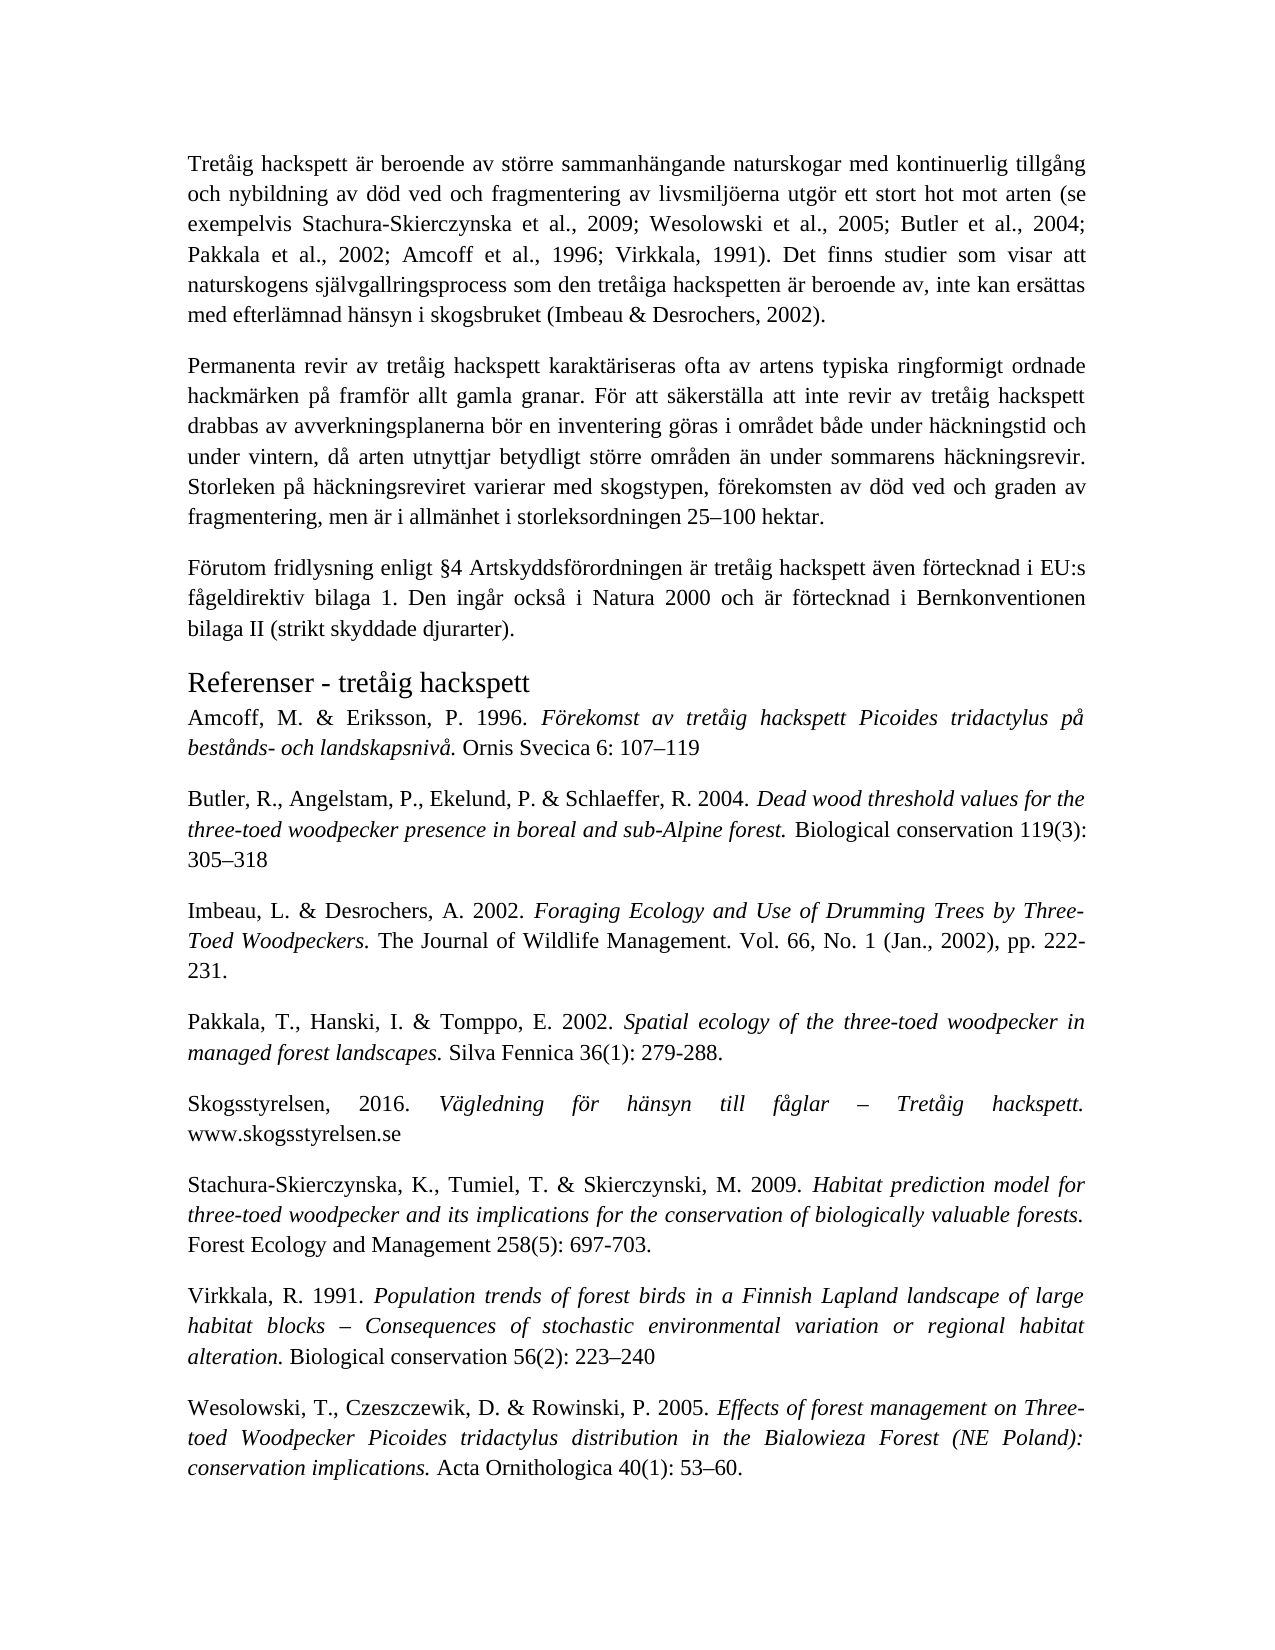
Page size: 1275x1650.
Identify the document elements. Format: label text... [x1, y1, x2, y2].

text Förutom fridlysning enligt §4 Artskyddsförordningen är tretåig hackspett även förtecknad i EU:s fågeldirektiv bilaga 1. Den ingår också i Natura 2000 och är förtecknad i Bernkonventionen bilaga II (strikt skyddade djurarter). [187, 554, 1087, 641]
text Skogsstyrelsen, 2016. Vägledning för hänsyn till fåglar – Tretåig hackspett. www.skogsstyrelsen.se [187, 1089, 1087, 1146]
text Tretåig hackspett är beroende av större sammanhängande naturskogar med kontinuerlig tillgång och nybildning av död ved och fragmentering av livsmiljöerna utgör ett stort hot mot arten (se exempelvis Stachura-Skierczynska et al., 2009; Wesolowski et al., 2005; Butler et al., 2004; Pakkala et al., 2002; Amcoff et al., 1996; Virkkala, 1991). Det finns studier som visar att naturskogens självgallringsprocess som den tretåiga hackspetten är beroende av, inte kan ersättas med efterlämnad hänsyn i skogsbruket (Imbeau & Desrochers, 2002). [187, 150, 1087, 327]
text Virkkala, R. 1991. Population trends of forest birds in a Finnish Lapland landscape of large habitat blocks – Consequences of stochastic environmental variation or regional habitat alteration. Biological conservation 56(2): 223–240 [187, 1282, 1087, 1369]
text Pakkala, T., Hanski, I. & Tomppo, E. 2002. Spatial ecology of the three-toed woodpecker in managed forest landscapes. Silva Fennica 36(1): 279-288. [187, 1008, 1087, 1065]
subtitle Referenser - tretåig hackspett [187, 666, 1087, 699]
text Stachura-Skierczynska, K., Tumiel, T. & Skierczynski, M. 2009. Habitat prediction model for three-toed woodpecker and its implications for the conservation of biologically valuable forests. Forest Ecology and Management 258(5): 697-703. [187, 1171, 1087, 1258]
text Amcoff, M. & Eriksson, P. 1996. Förekomst av tretåig hackspett Picoides tridactylus på bestånds- och landskapsnivå. Ornis Svecica 6: 107–119 [187, 704, 1087, 761]
text Butler, R., Angelstam, P., Ekelund, P. & Schlaeffer, R. 2004. Dead wood threshold values for the three-toed woodpecker presence in boreal and sub-Alpine forest. Biological conservation 119(3): 305–318 [187, 785, 1087, 872]
text Wesolowski, T., Czeszczewik, D. & Rowinski, P. 2005. Effects of forest management on Three-toed Woodpecker Picoides tridactylus distribution in the Bialowieza Forest (NE Poland): conservation implications. Acta Ornithologica 40(1): 53–60. [187, 1394, 1087, 1481]
text Imbeau, L. & Desrochers, A. 2002. Foraging Ecology and Use of Drumming Trees by Three-Toed Woodpeckers. The Journal of Wildlife Management. Vol. 66, No. 1 (Jan., 2002), pp. 222-231. [187, 897, 1087, 984]
text Permanenta revir av tretåig hackspett karaktäriseras ofta av artens typiska ringformigt ordnade hackmärken på framför allt gamla granar. För att säkerställa att inte revir av tretåig hackspett drabbas av avverkningsplanerna bör en inventering göras i området både under häckningstid och under vintern, då arten utnyttjar betydligt större områden än under sommarens häckningsrevir. Storleken på häckningsreviret varierar med skogstypen, förekomsten av död ved och graden av fragmentering, men är i allmänhet i storleksordningen 25–100 hektar. [187, 352, 1087, 529]
